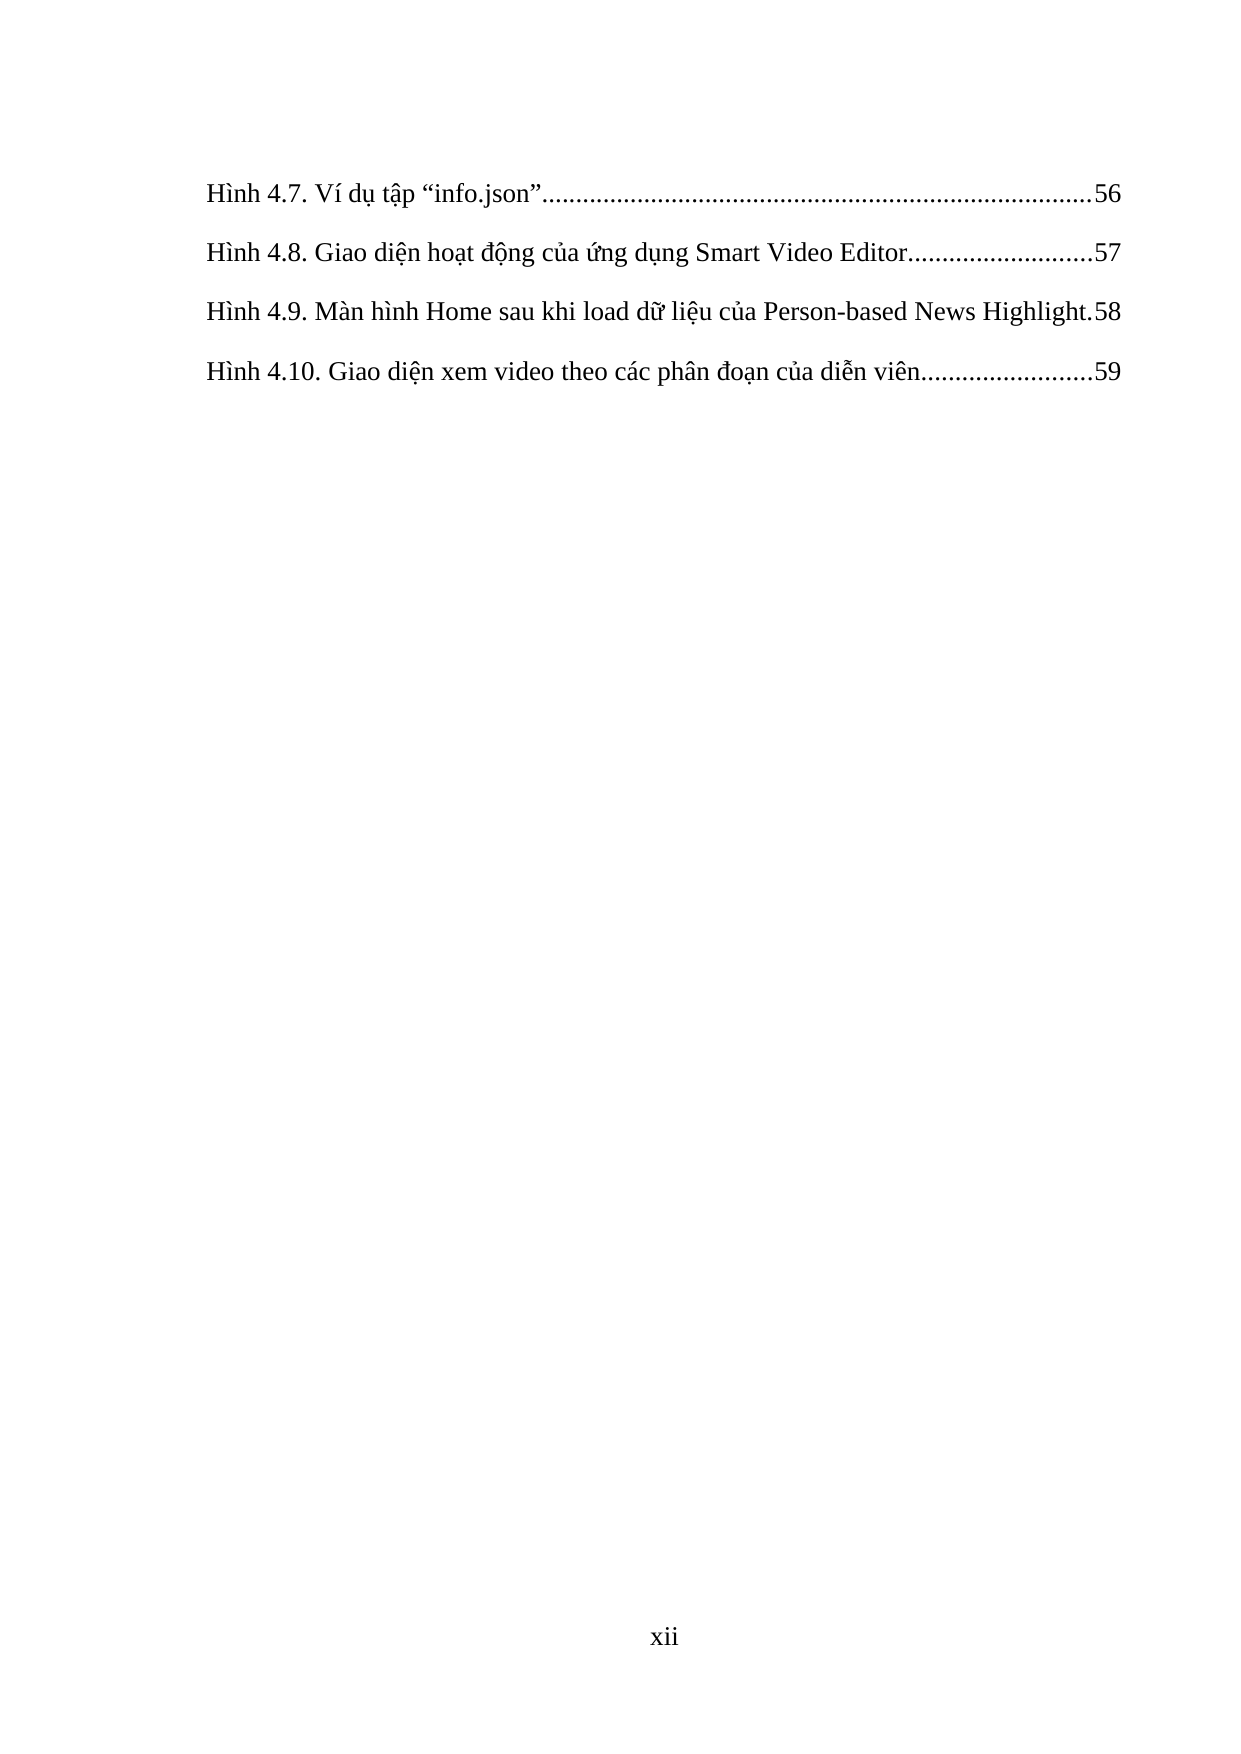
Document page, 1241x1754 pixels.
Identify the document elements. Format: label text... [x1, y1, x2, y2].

text Hình 4.9. Màn hình Home sau khi load dữ liệu của Person-based News Highlight. 58 [206, 296, 1122, 327]
text Hình 4.10. Giao diện xem video theo các phân đoạn của diễn viên 59 [206, 355, 1122, 386]
text Hình 4.7. Ví dụ tập “info.json” 56 [206, 177, 1122, 208]
text Hình 4.8. Giao diện hoạt động của ứng dụng Smart Video Editor. 57 [206, 236, 1122, 267]
